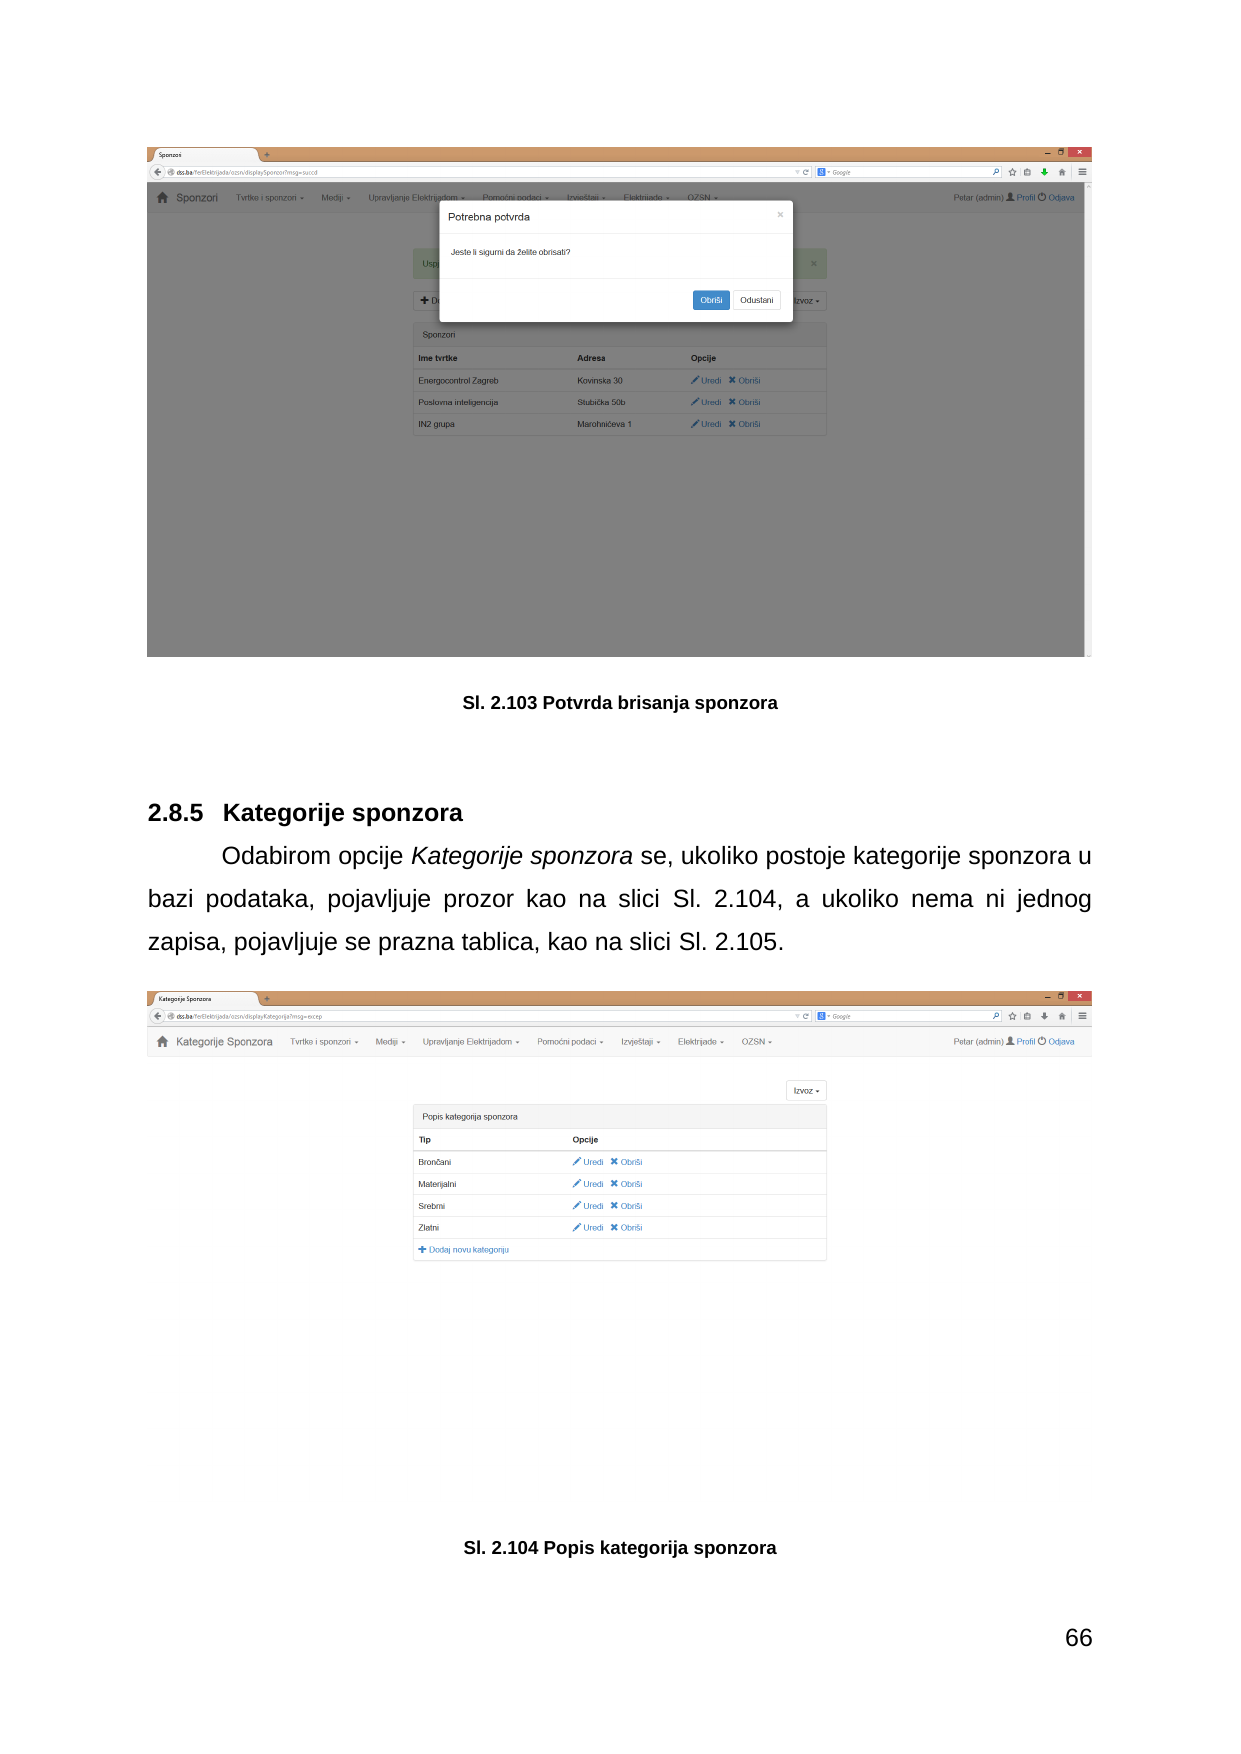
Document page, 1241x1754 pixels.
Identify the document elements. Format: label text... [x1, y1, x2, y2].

text Sl. 2.104 Popis kategorija sponzora [148, 1536, 1093, 1558]
picture [147, 991, 1092, 1502]
picture [147, 147, 1092, 657]
text Sl. 2.103 Potvrda brisanja sponzora [148, 691, 1093, 713]
text Odabirom opcije Kategorije sponzora se, ukoliko postoje kategorije sponzora u bazi podataka, pojavljuje prozor kao na slici Sl. 2.67, a ukoliko nema ni jednog zapisa, pojavljuje se prazna tablica, kao na slici Sl. 2.68. [148, 841, 1093, 956]
subtitle Kategorije sponzora [148, 798, 1093, 827]
